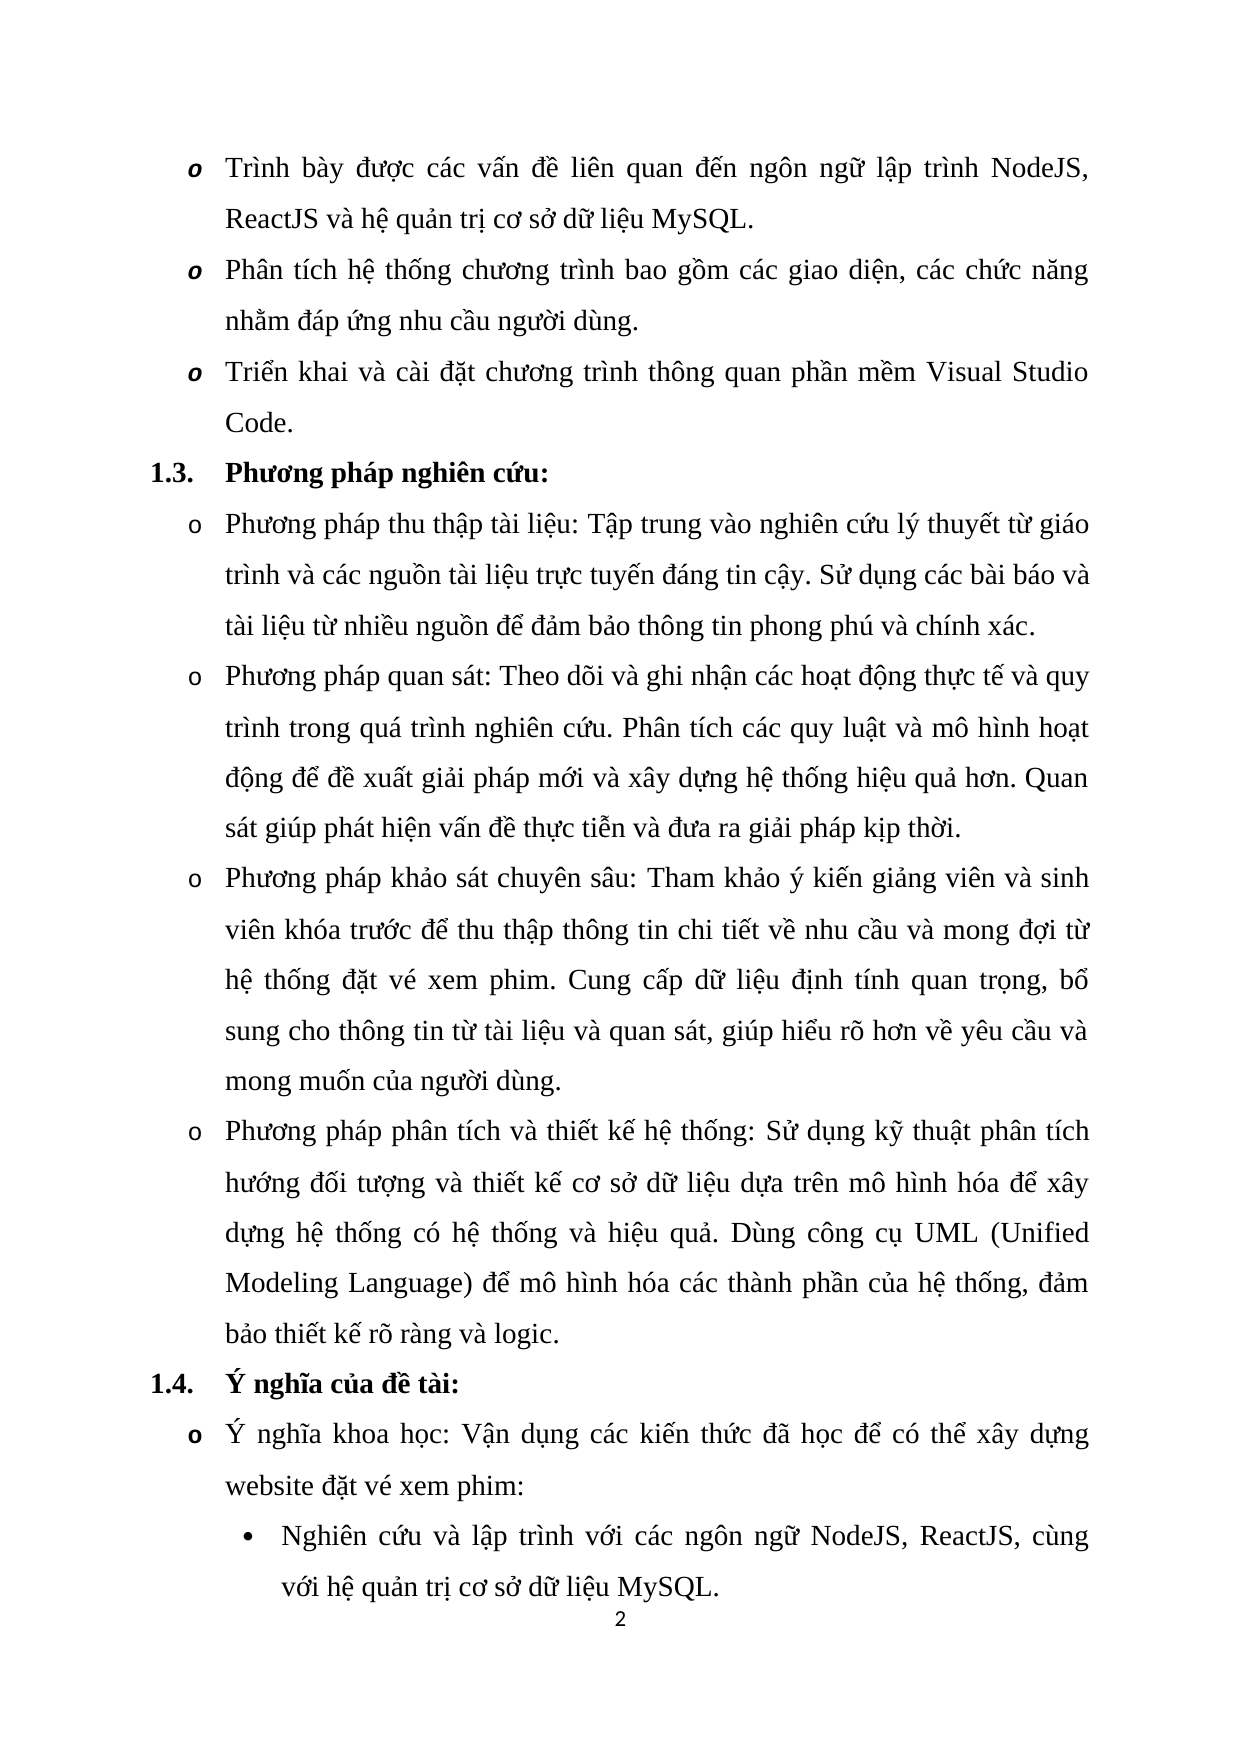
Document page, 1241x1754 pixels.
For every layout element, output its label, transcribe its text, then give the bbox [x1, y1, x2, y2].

list Phương pháp thu thập tài liệu: Tập trung vào nghiên cứu lý thuyết từ giáo trình và các nguồn tài liệu trực tuyến đáng tin cậy. Sử dụng các bài báo và tài liệu từ nhiều nguồn để đảm bảo thông tin phong phú và chính xác. [187, 506, 1090, 641]
list Phương pháp quan sát: Theo dõi và ghi nhận các hoạt động thực tế và quy trình trong quá trình nghiên cứu. Phân tích các quy luật và mô hình hoạt động để đề xuất giải pháp mới và xây dựng hệ thống hiệu quả hơn. Quan sát giúp phát hiện vấn đề thực tiễn và đưa ra giải pháp kịp thời. [187, 658, 1090, 844]
list Triển khai và cài đặt chương trình thông quan phần mềm Visual Studio Code. [187, 354, 1090, 439]
list Phương pháp nghiên cứu: [150, 456, 1090, 489]
list Ý nghĩa của đề tài: [150, 1366, 1090, 1400]
list Phân tích hệ thống chương trình bao gồm các giao diện, các chức năng nhằm đáp ứng nhu cầu người dùng. [187, 252, 1090, 337]
list Phương pháp phân tích và thiết kế hệ thống: Sử dụng kỹ thuật phân tích hướng đối tượng và thiết kế cơ sở dữ liệu dựa trên mô hình hóa để xây dựng hệ thống có hệ thống và hiệu quả. Dùng công cụ UML (Unified Modeling Language) để mô hình hóa các thành phần của hệ thống, đảm bảo thiết kế rõ ràng và logic. [187, 1113, 1090, 1349]
list Ý nghĩa khoa học: Vận dụng các kiến thức đã học để có thể xây dựng website đặt vé xem phim: [187, 1417, 1090, 1502]
list Trình bày được các vấn đề liên quan đến ngôn ngữ lập trình NodeJS, ReactJS và hệ quản trị cơ sở dữ liệu MySQL. [187, 150, 1090, 235]
list Phương pháp khảo sát chuyên sâu: Tham khảo ý kiến giảng viên và sinh viên khóa trước để thu thập thông tin chi tiết về nhu cầu và mong đợi từ hệ thống đặt vé xem phim. Cung cấp dữ liệu định tính quan trọng, bổ sung cho thông tin từ tài liệu và quan sát, giúp hiểu rõ hơn về yêu cầu và mong muốn của người dùng. [187, 861, 1090, 1097]
list Nghiên cứu và lập trình với các ngôn ngữ NodeJS, ReactJS, cùng với hệ quản trị cơ sở dữ liệu MySQL. [244, 1518, 1090, 1602]
